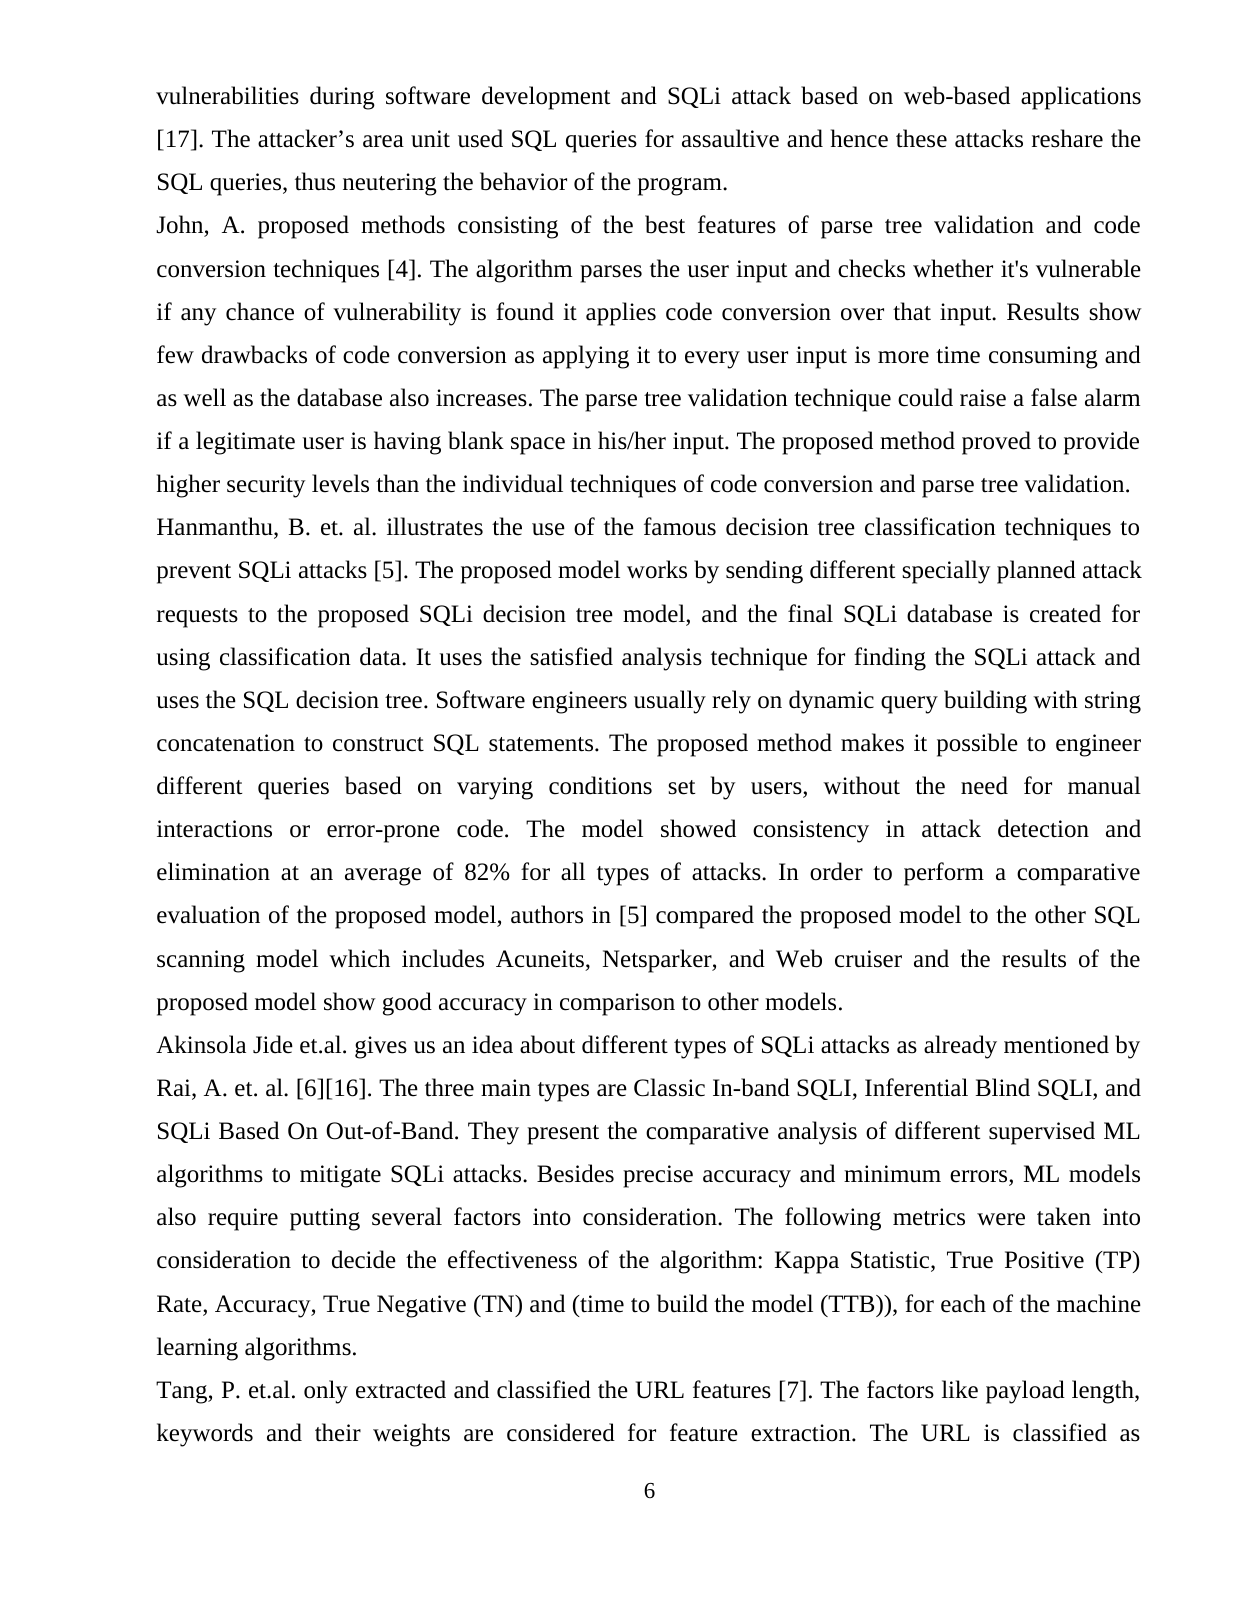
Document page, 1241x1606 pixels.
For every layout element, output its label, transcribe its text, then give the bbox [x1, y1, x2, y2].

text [156, 81, 1142, 196]
text Akinsola Jide et.al. gives us an idea about different types of SQLi attacks as already mentioned by Rai, A. et. al. [6][16]. The three main types are Classic In-band SQLI, Inferential Blind SQLI, and SQLi Based On Out-of-Band. They present the comparative analysis of different supervised ML algorithms to mitigate SQLi attacks. Besides precise accuracy and minimum errors, ML models also require putting several factors into consideration. The following metrics were taken into consideration to decide the effectiveness of the algorithm: Kappa Statistic, True Positive (TP) Rate, Accuracy, True Negative (TN) and (time to build the model (TTB)), for each of the machine learning algorithms. [156, 1030, 1142, 1361]
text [156, 1375, 1142, 1447]
text Hanmanthu, B. et. al. illustrates the use of the famous decision tree classification techniques to prevent SQLi attacks [5]. The proposed model works by sending different specially planned attack requests to the proposed SQLi decision tree model, and the final SQLi database is created for using classification data. It uses the satisfied analysis technique for finding the SQLi attack and uses the SQL decision tree. Software engineers usually rely on dynamic query building with string concatenation to construct SQL statements. The proposed method makes it possible to engineer different queries based on varying conditions set by users, without the need for manual interactions or error-prone code. The model showed consistency in attack detection and elimination at an average of 82% for all types of attacks. In order to perform a comparative evaluation of the proposed model, authors in [5] compared the proposed model to the other SQL scanning model which includes Acuneits, Netsparker, and Web cruiser and the results of the proposed model show good accuracy in comparison to other models. [156, 512, 1142, 1016]
text John, A. proposed methods consisting of the best features of parse tree validation and code conversion techniques [4]. The algorithm parses the user input and checks whether it's vulnerable if any chance of vulnerability is found it applies code conversion over that input. Results show few drawbacks of code conversion as applying it to every user input is more time consuming and as well as the database also increases. The parse tree validation technique could raise a false alarm if a legitimate user is having blank space in his/her input. The proposed method proved to provide higher security levels than the individual techniques of code conversion and parse tree validation. [156, 211, 1142, 498]
